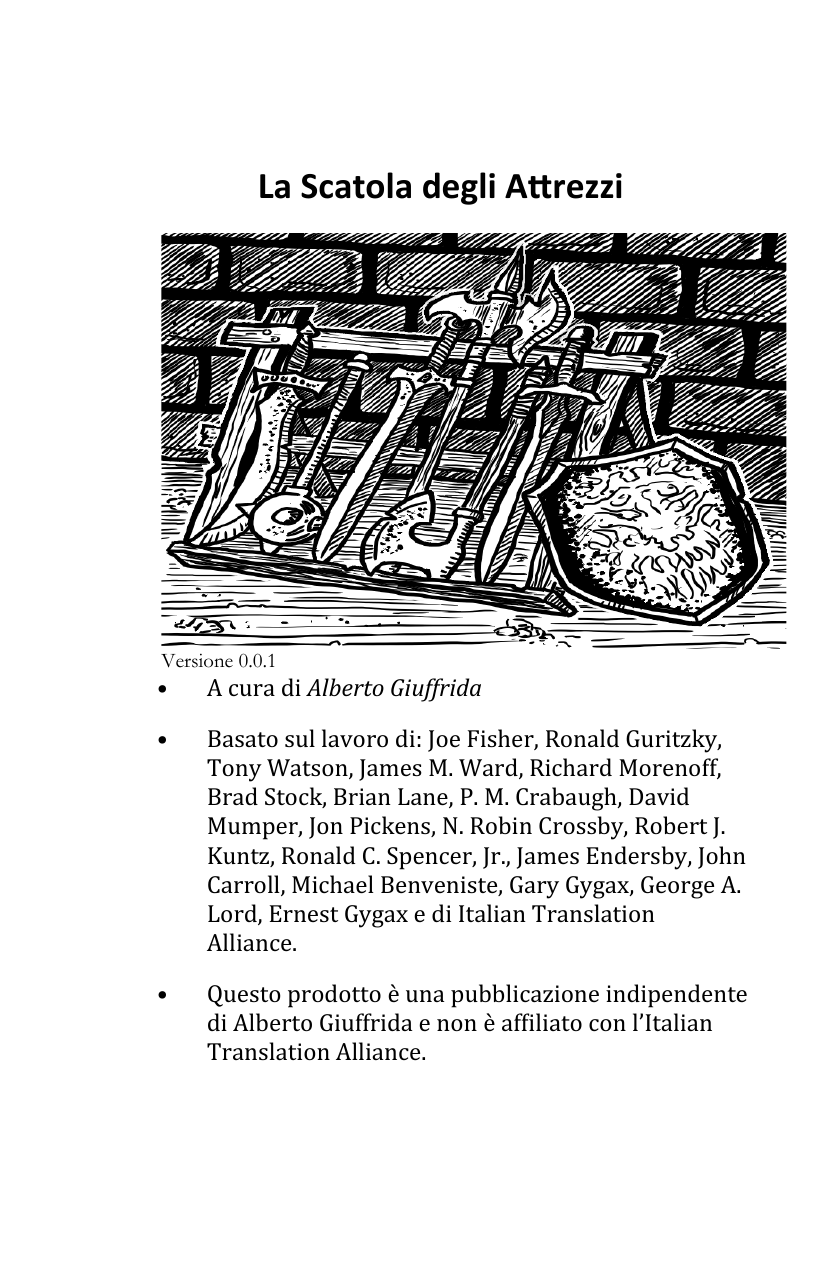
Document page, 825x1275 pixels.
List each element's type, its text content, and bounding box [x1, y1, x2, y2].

text Versione 0.0.1 [132, 650, 750, 673]
list Basato sul lavoro di: Joe Fisher, Ronald Guritzky, Tony Watson, James M. Ward, Richard Morenoff, Brad Stock, Brian Lane, P. M. Crabaugh, David Mumper, Jon Pickens, N. Robin Crossby, Robert J. Kuntz, Ronald C. Spencer, Jr., James Endersby, John Carroll, Michael Benveniste, Gary Gygax, George A. Lord, Ernest Gygax e di Italian Translation Alliance. [157, 723, 750, 957]
list A cura di Alberto Giuffrida [157, 673, 750, 702]
list Questo prodotto è una pubblicazione indipendente di Alberto Giuffrida e non è affiliato con l’Italian Translation Alliance. [157, 978, 750, 1066]
title La Scatola degli Attrezzi [132, 162, 750, 208]
